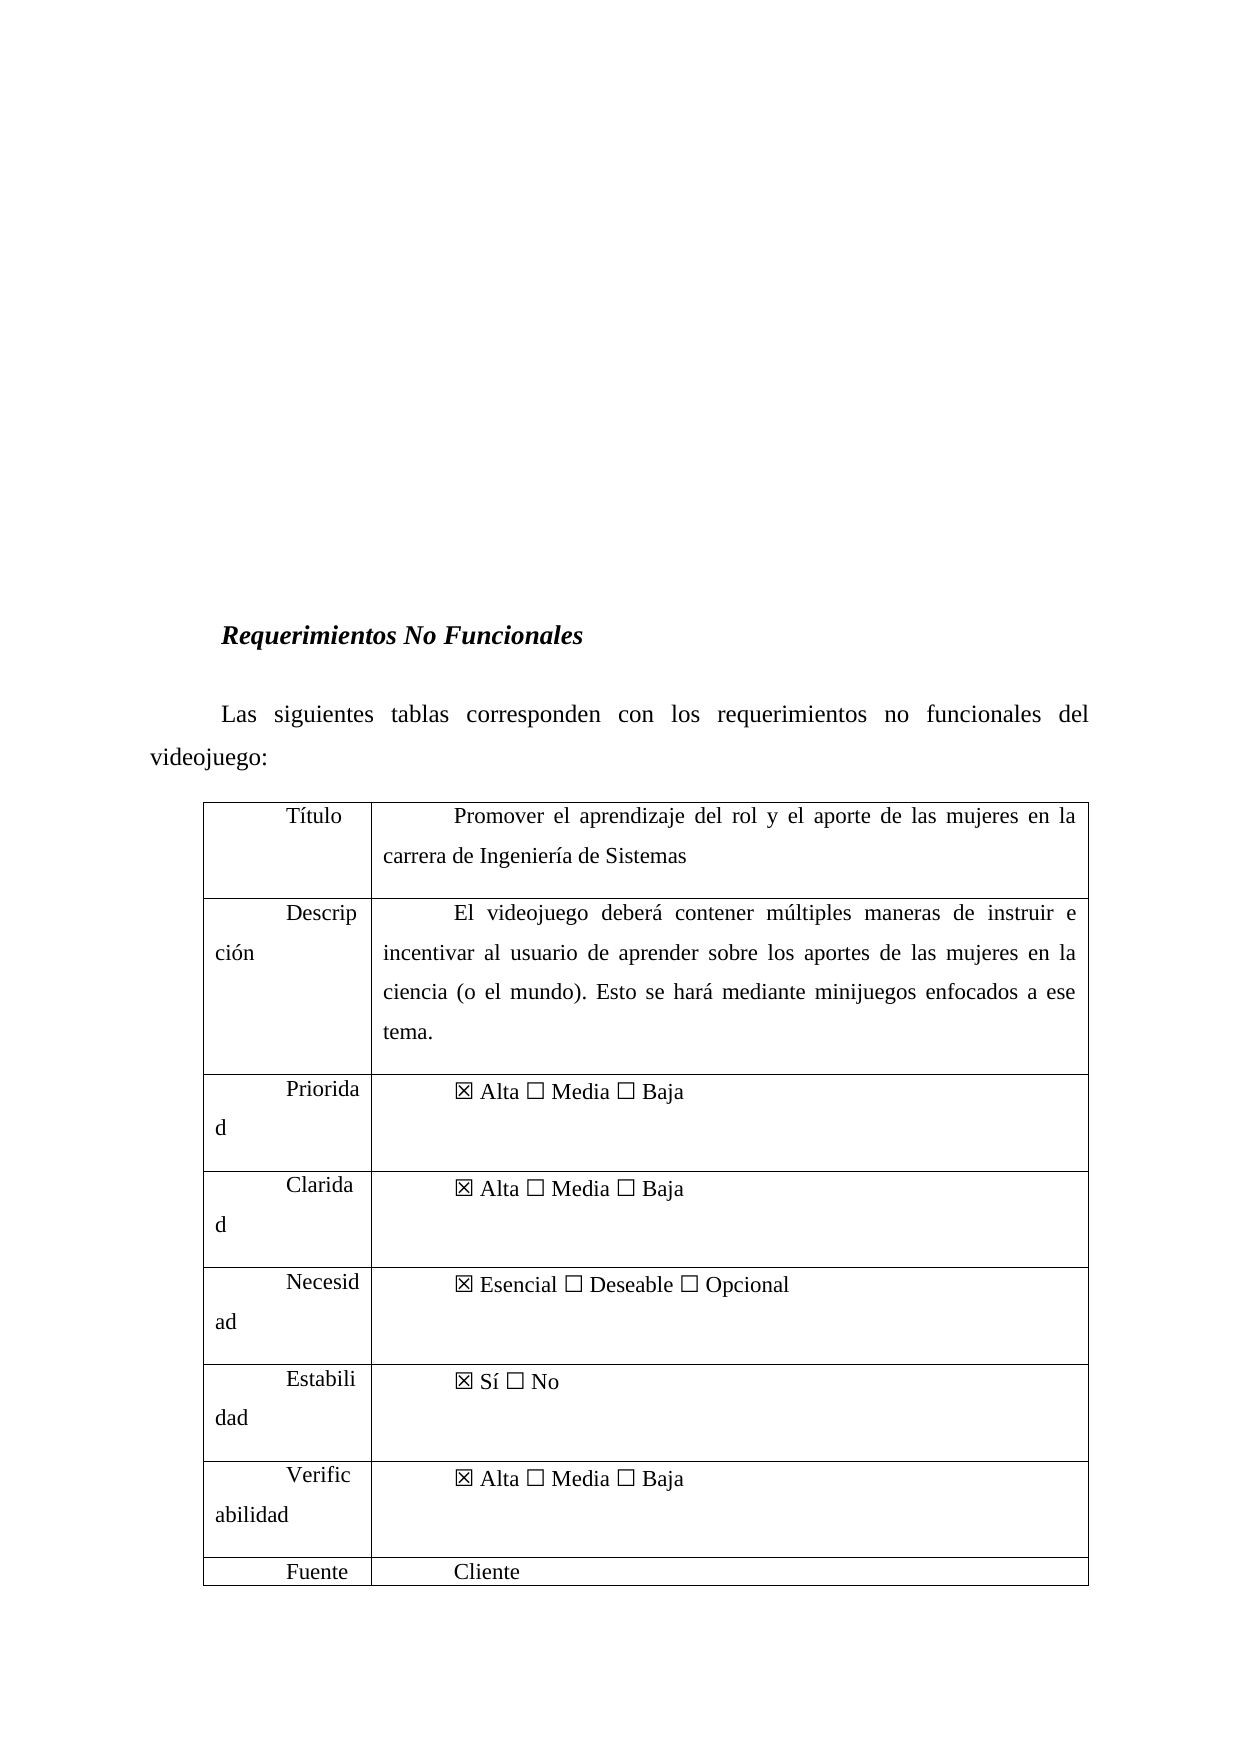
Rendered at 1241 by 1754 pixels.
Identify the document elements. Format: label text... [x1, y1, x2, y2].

table_cell ☒ Alta ☐ Media ☐ Baja [372, 1462, 1088, 1557]
table_cell Prioridad [204, 1075, 371, 1171]
table_header Promover el aprendizaje del rol y el aporte de las mujeres en la carrera de Ingeniería de Sistemas [372, 803, 1088, 898]
table_cell El videojuego deberá contener múltiples maneras de instruir e incentivar al usuario de aprender sobre los aportes de las mujeres en la ciencia (o el mundo). Esto se hará mediante minijuegos enfocados a ese tema. [372, 899, 1088, 1074]
table_cell ☒ Alta ☐ Media ☐ Baja [372, 1172, 1088, 1267]
table_cell Claridad [204, 1172, 371, 1267]
table_header Título [204, 803, 371, 898]
table_cell Necesidad [204, 1268, 371, 1364]
table_cell Cliente [372, 1558, 1088, 1584]
subtitle Requerimientos No Funcionales [150, 619, 1090, 650]
text Las siguientes tablas corresponden con los requerimientos no funcionales del videojuego: [150, 699, 1090, 771]
table_cell ☒ Esencial ☐ Deseable ☐ Opcional [372, 1268, 1088, 1364]
table_cell ☒ Alta ☐ Media ☐ Baja [372, 1075, 1088, 1171]
table_cell Verificabilidad [204, 1462, 371, 1557]
table_cell Fuente [204, 1558, 371, 1584]
table_cell Estabilidad [204, 1365, 371, 1461]
table_cell Descripción [204, 899, 371, 1074]
table_cell ☒ Sí ☐ No [372, 1365, 1088, 1461]
